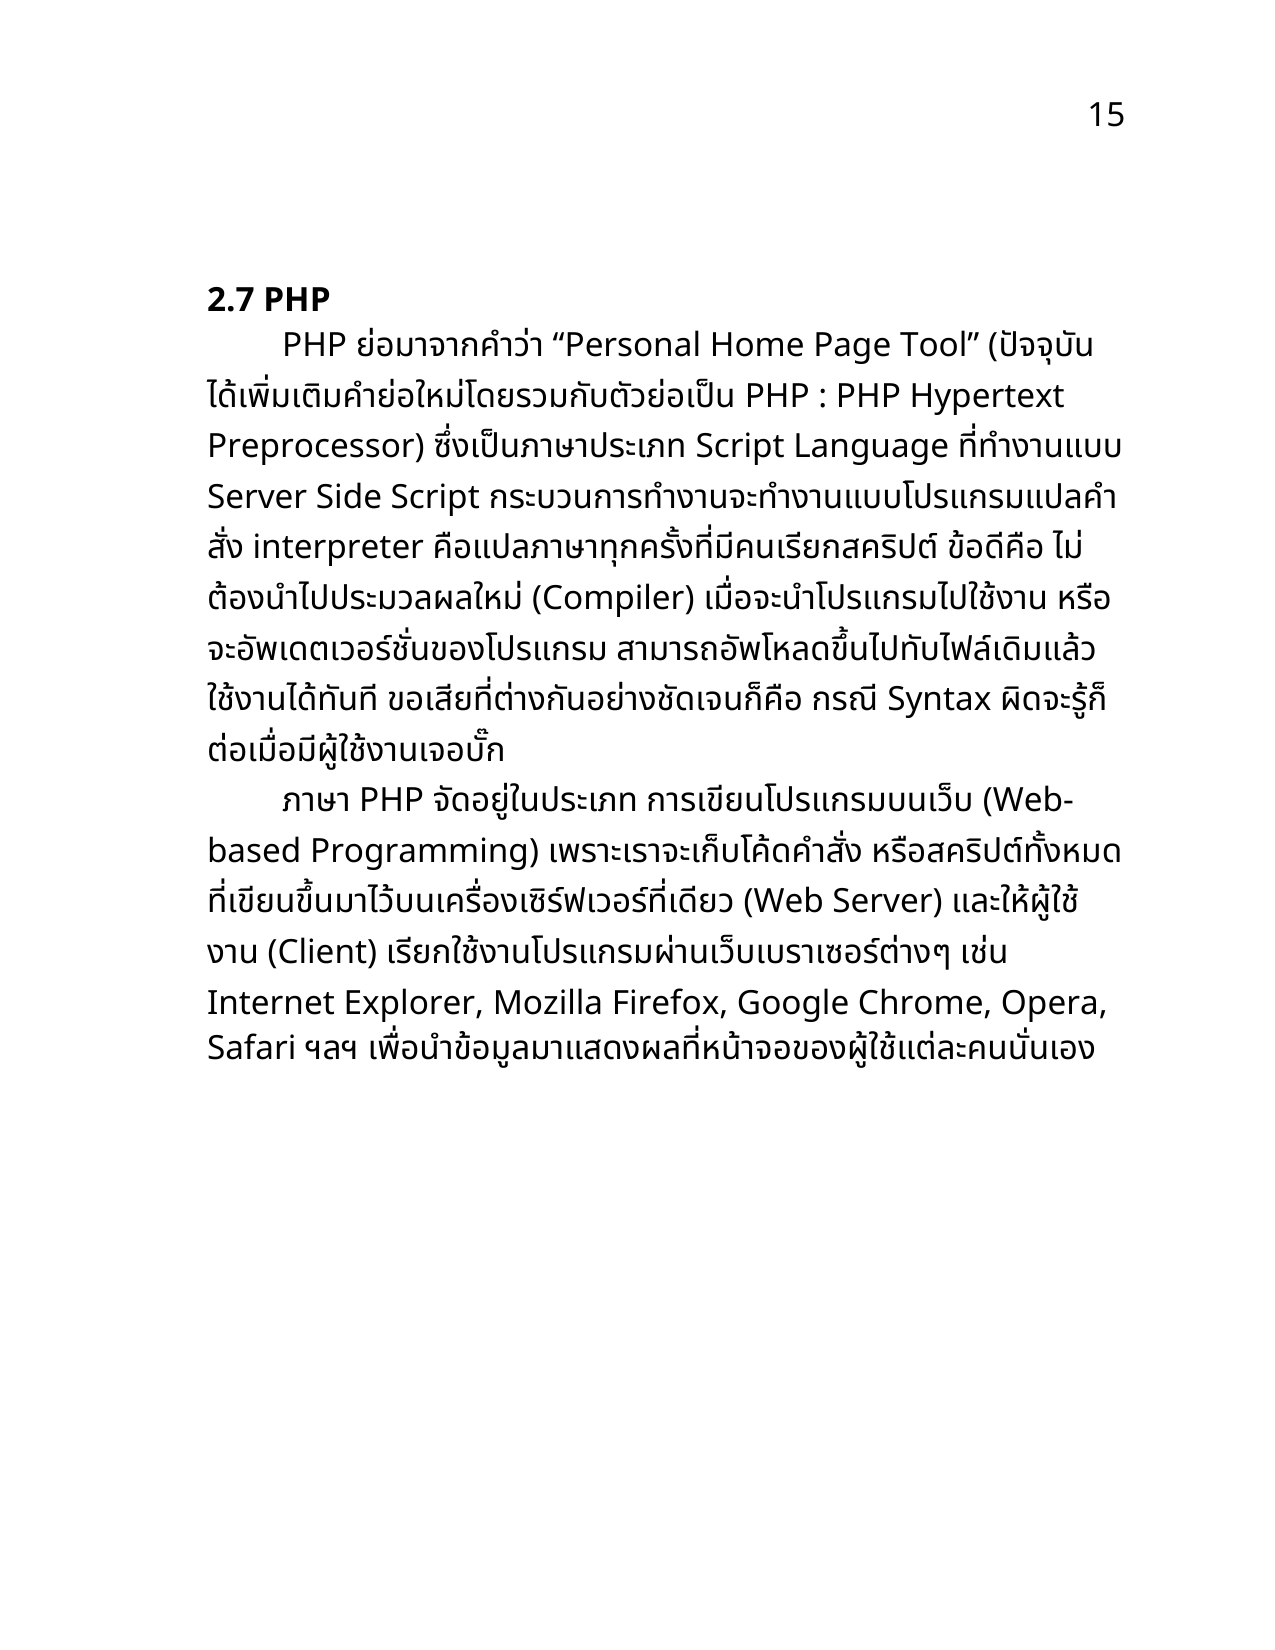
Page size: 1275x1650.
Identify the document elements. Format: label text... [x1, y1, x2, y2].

text PHP ย่อมาจากคำว่า “Personal Home Page Tool” (ปัจจุบันได้เพิ่มเติมคำย่อใหม่โดยรวมกับตัวย่อเป็น PHP : PHP Hypertext Preprocessor) ซึ่งเป็นภาษาประเภท Script Language ที่ทำงานแบบ Server Side Script กระบวนการทำงานจะทำงานแบบโปรแกรมแปลคำสั่ง interpreter คือแปลภาษาทุกครั้งที่มีคนเรียกสคริปต์ ข้อดีคือ ไม่ต้องนำไปประมวลผลใหม่ (Compiler) เมื่อจะนำโปรแกรมไปใช้งาน หรือจะอัพเดตเวอร์ชั่นของโปรแกรม สามารถอัพโหลดขึ้นไปทับไฟล์เดิมแล้วใช้งานได้ทันที ขอเสียที่ต่างกันอย่างชัดเจนก็คือ กรณี Syntax ผิดจะรู้ก็ต่อเมื่อมีผู้ใช้งานเจอบั๊ก [207, 321, 1125, 776]
text ภาษา PHP จัดอยู่ในประเภท การเขียนโปรแกรมบนเว็บ (Web-based Programming) เพราะเราจะเก็บโค้ดคำสั่ง หรือสคริปต์ทั้งหมดที่เขียนขึ้นมาไว้บนเครื่องเซิร์ฟเวอร์ที่เดียว (Web Server) และให้ผู้ใช้งาน (Client) เรียกใช้งานโปรแกรมผ่านเว็บเบราเซอร์ต่างๆ เช่น Internet Explorer, Mozilla Firefox, Google Chrome, Opera, Safari ฯลฯ เพื่อนำข้อมูลมาแสดงผลที่หน้าจอของผู้ใช้แต่ละคนนั่นเอง [207, 776, 1125, 1074]
text 2.7 PHP [207, 275, 1125, 321]
